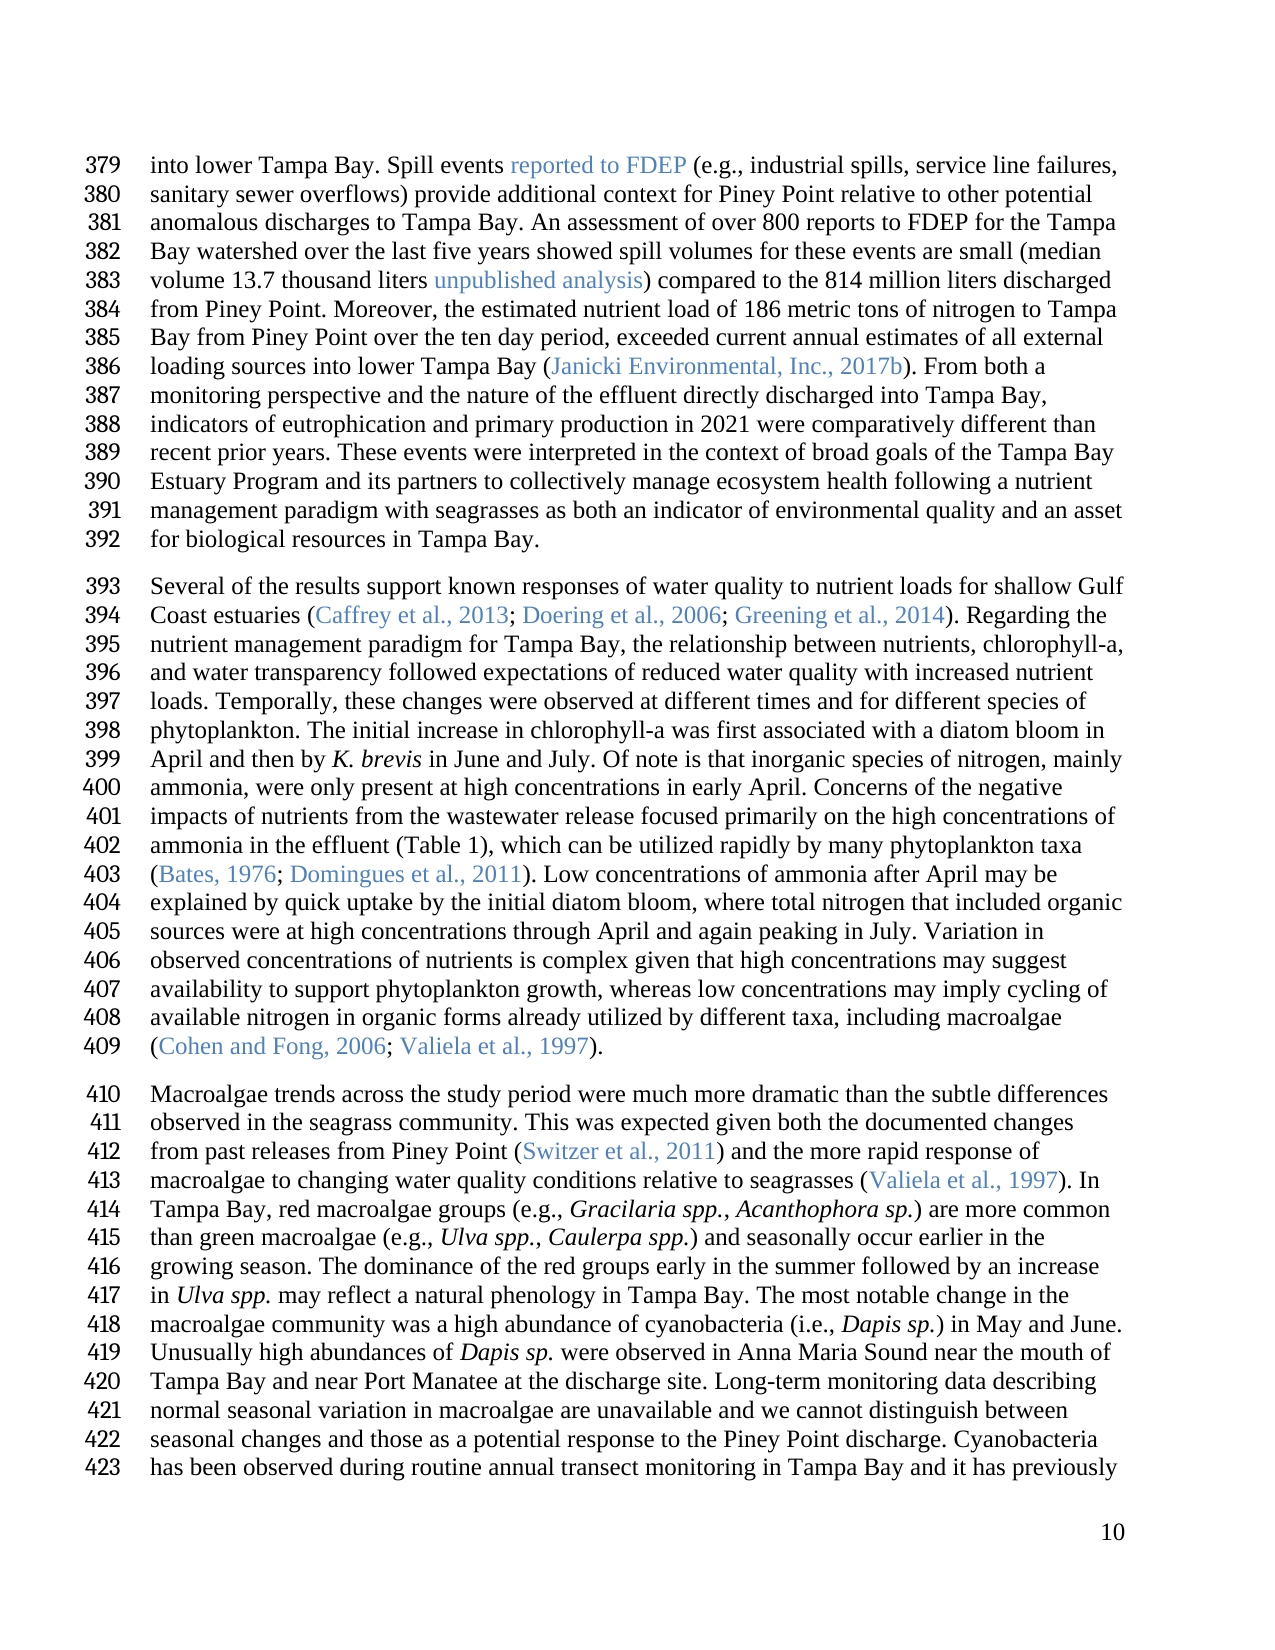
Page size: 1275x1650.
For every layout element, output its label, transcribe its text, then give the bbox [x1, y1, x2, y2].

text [150, 150, 1125, 552]
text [150, 1079, 1125, 1481]
text Several of the results support known responses of water quality to nutrient loads for shallow Gulf Coast estuaries (Caffrey et al., 2013; Doering et al., 2006; Greening et al., 2014). Regarding the nutrient management paradigm for Tampa Bay, the relationship between nutrients, chlorophyll-a, and water transparency followed expectations of reduced water quality with increased nutrient loads. Temporally, these changes were observed at different times and for different species of phytoplankton. The initial increase in chlorophyll-a was first associated with a diatom bloom in April and then by K. brevis in June and July. Of note is that inorganic species of nitrogen, mainly ammonia, were only present at high concentrations in early April. Concerns of the negative impacts of nutrients from the wastewater release focused primarily on the high concentrations of ammonia in the effluent (Table 1), which can be utilized rapidly by many phytoplankton taxa (Bates, 1976; Domingues et al., 2011). Low concentrations of ammonia after April may be explained by quick uptake by the initial diatom bloom, where total nitrogen that included organic sources were at high concentrations through April and again peaking in July. Variation in observed concentrations of nutrients is complex given that high concentrations may suggest availability to support phytoplankton growth, whereas low concentrations may imply cycling of available nitrogen in organic forms already utilized by different taxa, including macroalgae (Cohen and Fong, 2006; Valiela et al., 1997). [150, 571, 1125, 1060]
